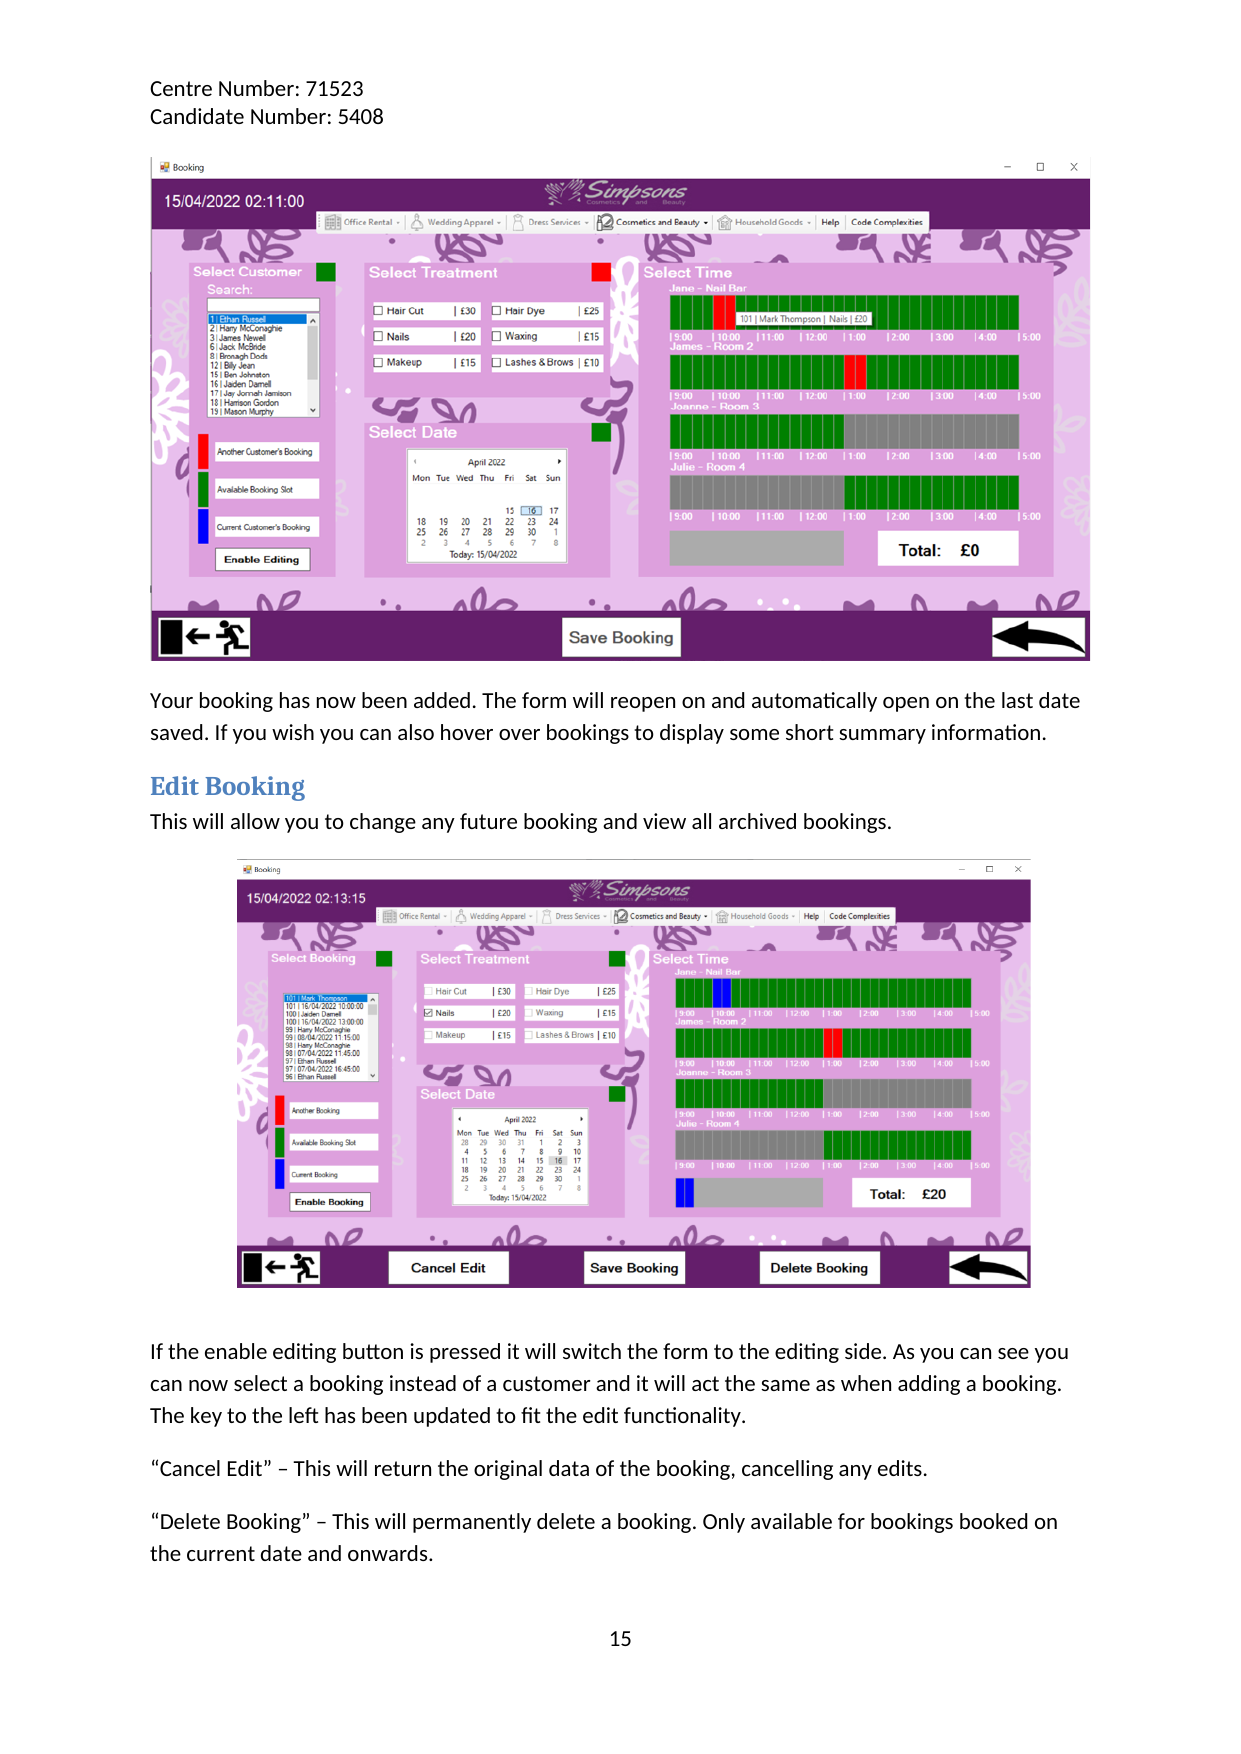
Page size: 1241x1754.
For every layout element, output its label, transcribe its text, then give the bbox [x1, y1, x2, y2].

text This will allow you to change any future booking and view all archived bookings. [150, 807, 1090, 835]
text “Delete Booking” – This will permanently delete a booking. Only available for bookings booked on the current date and onwards. [150, 1507, 1090, 1568]
text Your booking has now been added. The form will reopen on and automatically open on the last date saved. If you wish you can also hover over bookings to display some short summary information. [150, 686, 1090, 746]
subtitle Edit Booking [150, 771, 1090, 802]
text If the enable editing button is pressed it will switch the form to the editing side. As you can see you can now select a booking instead of a customer and it will act the same as when adding a booking. The key to the left has been updated to fit the edit functionality. [150, 1337, 1090, 1429]
text “Cancel Edit” – This will return the original data of the booking, cancelling any edits. [150, 1454, 1090, 1482]
picture [237, 859, 1031, 1288]
picture [150, 157, 1091, 661]
